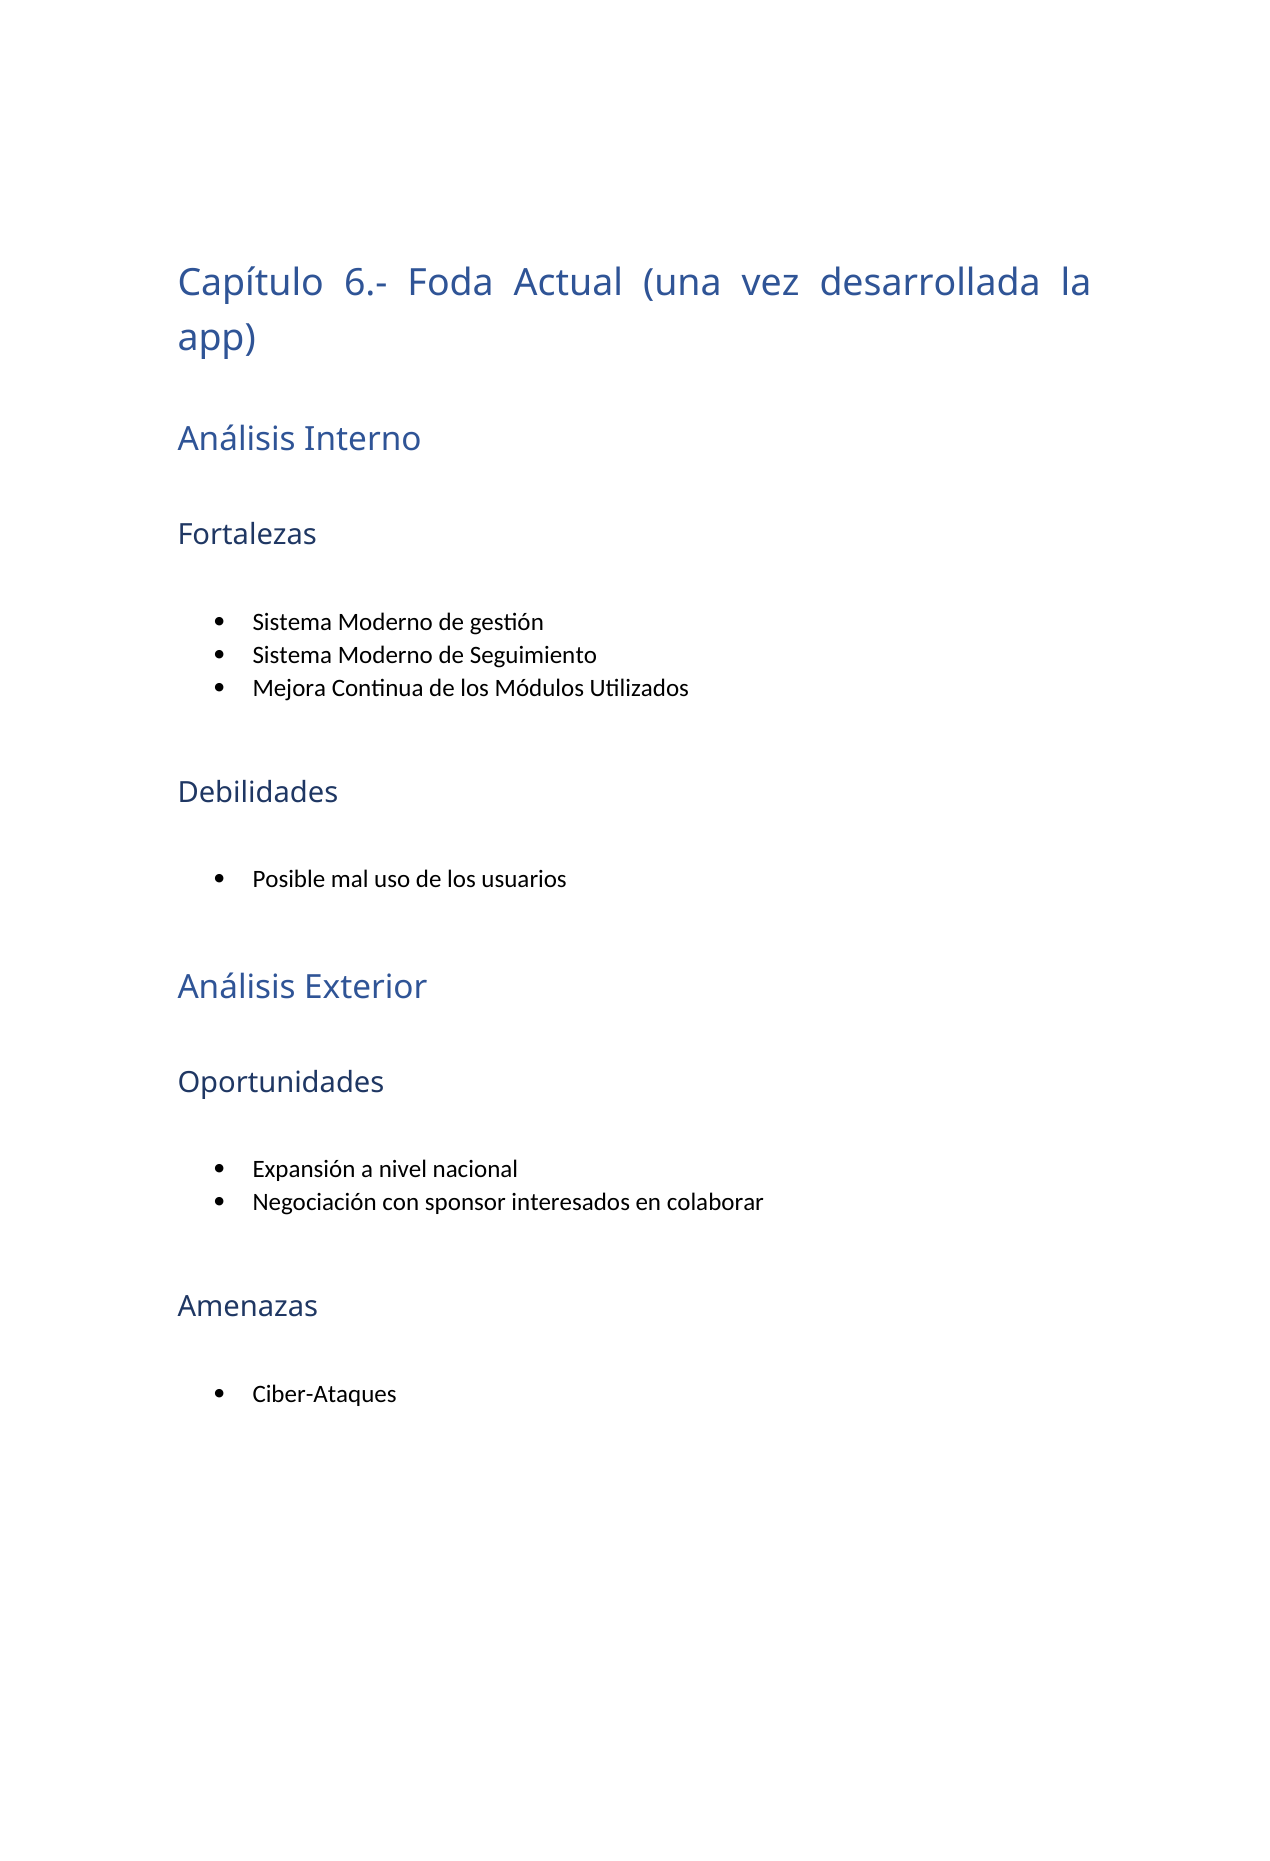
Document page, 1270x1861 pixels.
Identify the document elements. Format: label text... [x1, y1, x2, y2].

list Sistema Moderno de Seguimiento [215, 639, 1092, 669]
list Expansión a nivel nacional [215, 1153, 1092, 1184]
list Negociación con sponsor interesados en colaborar [215, 1186, 1092, 1217]
list Sistema Moderno de gestión [215, 606, 1092, 636]
subtitle Análisis Exterior [177, 962, 1092, 1008]
subtitle Fortalezas [177, 513, 1092, 553]
subtitle Amenazas [177, 1285, 1092, 1325]
subtitle Oportunidades [177, 1061, 1092, 1101]
subtitle Debilidades [177, 771, 1092, 811]
subtitle Análisis Interno [177, 415, 1092, 460]
subtitle Capítulo 6.- Foda Actual (una vez desarrollada la app) [177, 255, 1092, 361]
list Ciber-Ataques [215, 1378, 1092, 1408]
list Posible mal uso de los usuarios [215, 863, 1092, 894]
list Mejora Continua de los Módulos Utilizados [215, 672, 1092, 702]
